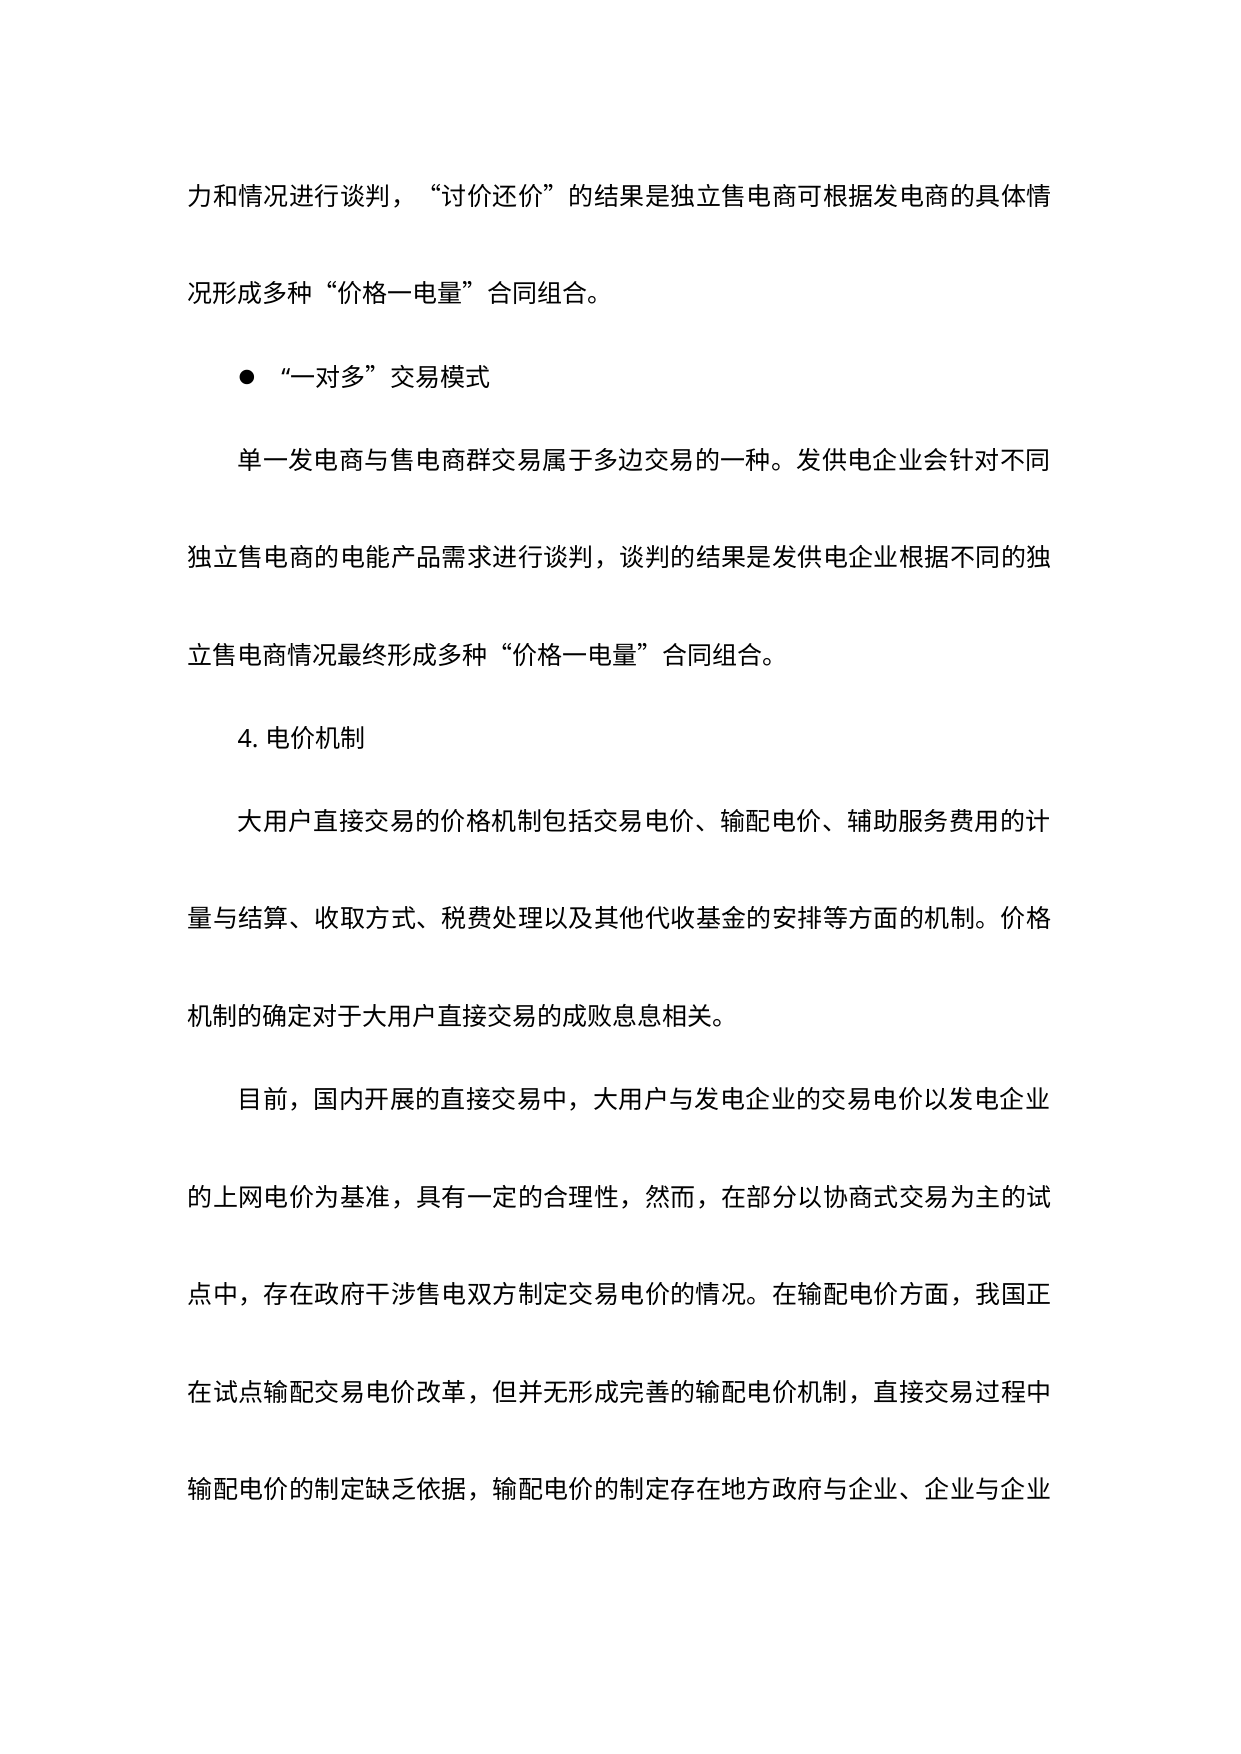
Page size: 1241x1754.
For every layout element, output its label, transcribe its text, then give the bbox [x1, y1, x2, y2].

list “一对多”交易模式 [237, 343, 1053, 408]
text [187, 162, 1053, 324]
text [187, 1065, 1053, 1520]
text 4. 电价机制 [187, 704, 1053, 769]
text 大用户直接交易的价格机制包括交易电价、输配电价、辅助服务费用的计量与结算、收取方式、税费处理以及其他代收基金的安排等方面的机制。价格机制的确定对于大用户直接交易的成败息息相关。 [187, 787, 1053, 1047]
text 单一发电商与售电商群交易属于多边交易的一种。发供电企业会针对不同独立售电商的电能产品需求进行谈判，谈判的结果是发供电企业根据不同的独立售电商情况最终形成多种“价格一电量”合同组合。 [187, 426, 1053, 686]
